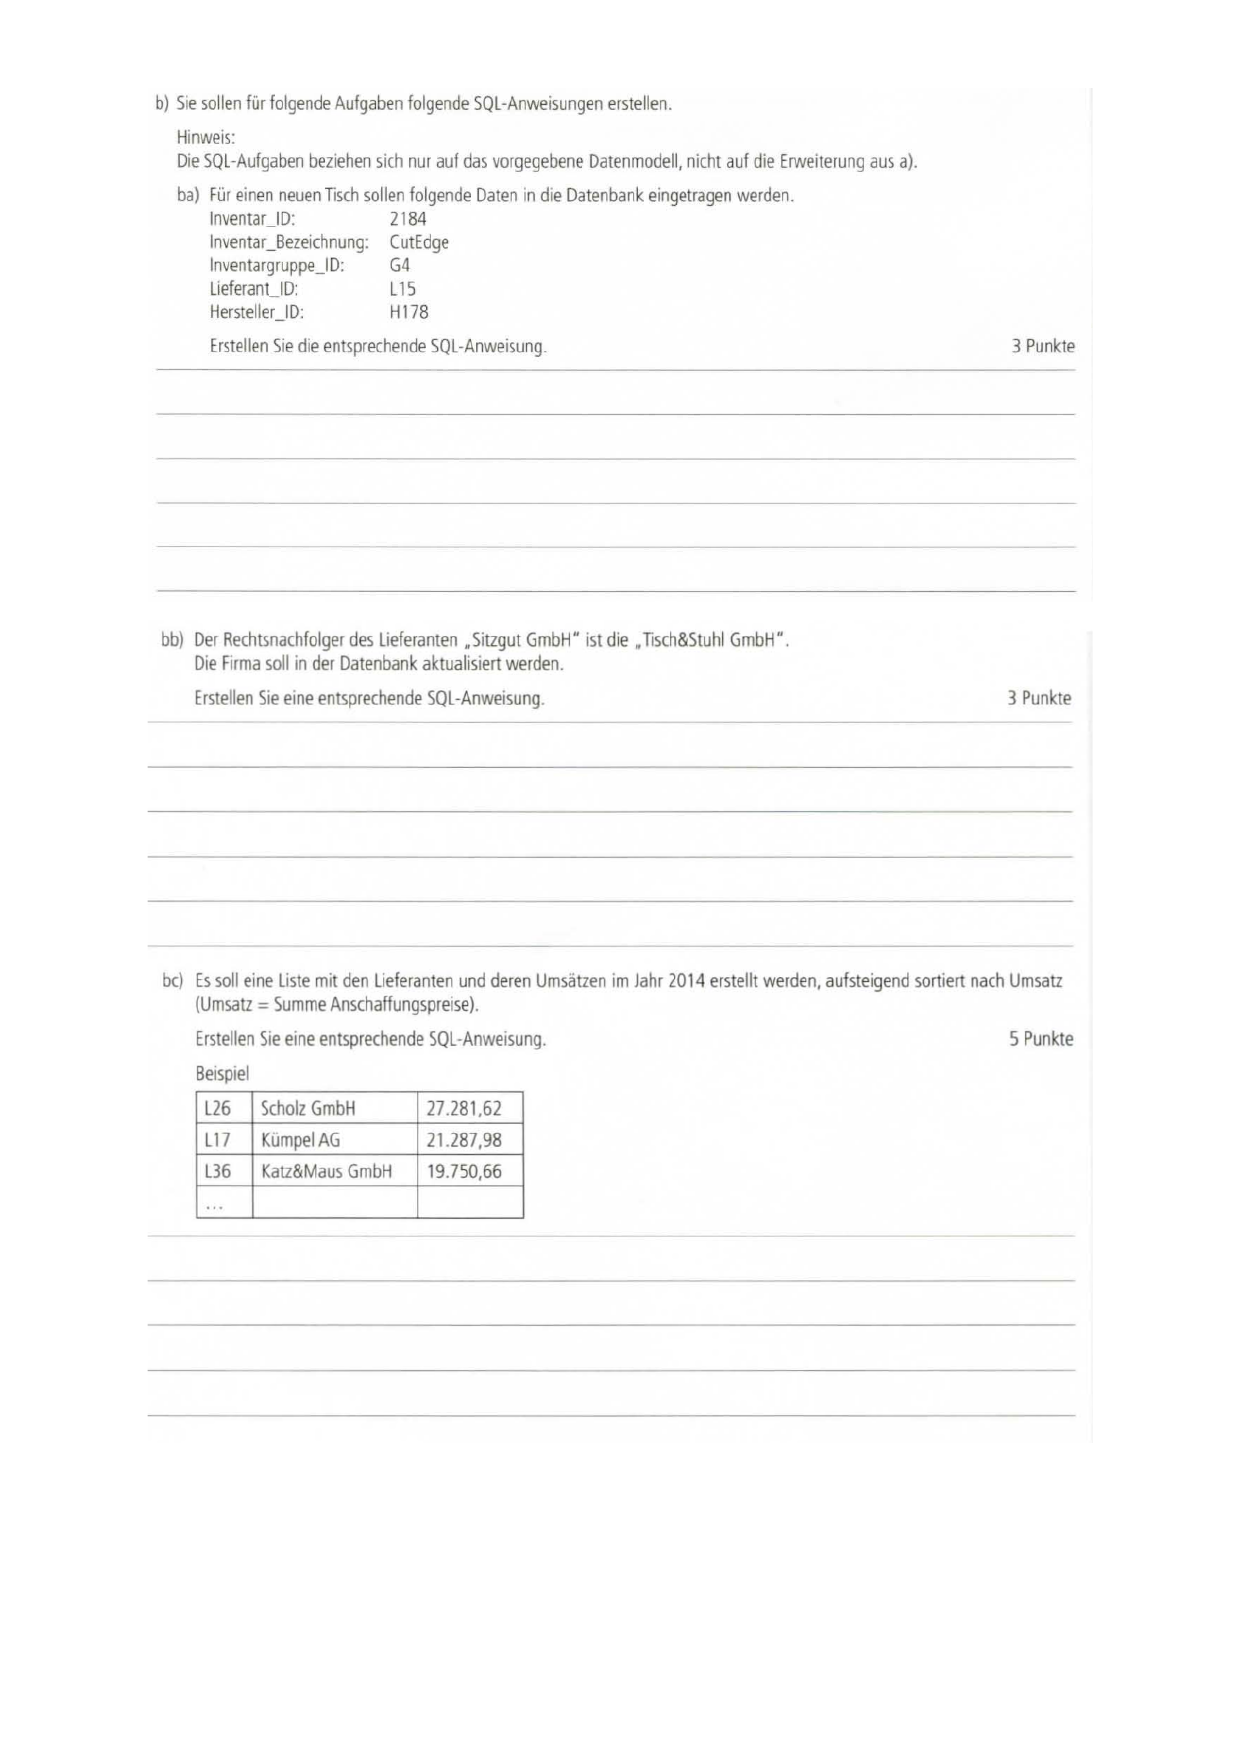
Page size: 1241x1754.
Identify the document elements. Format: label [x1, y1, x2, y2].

picture [147, 620, 1093, 1443]
picture [147, 88, 1093, 602]
